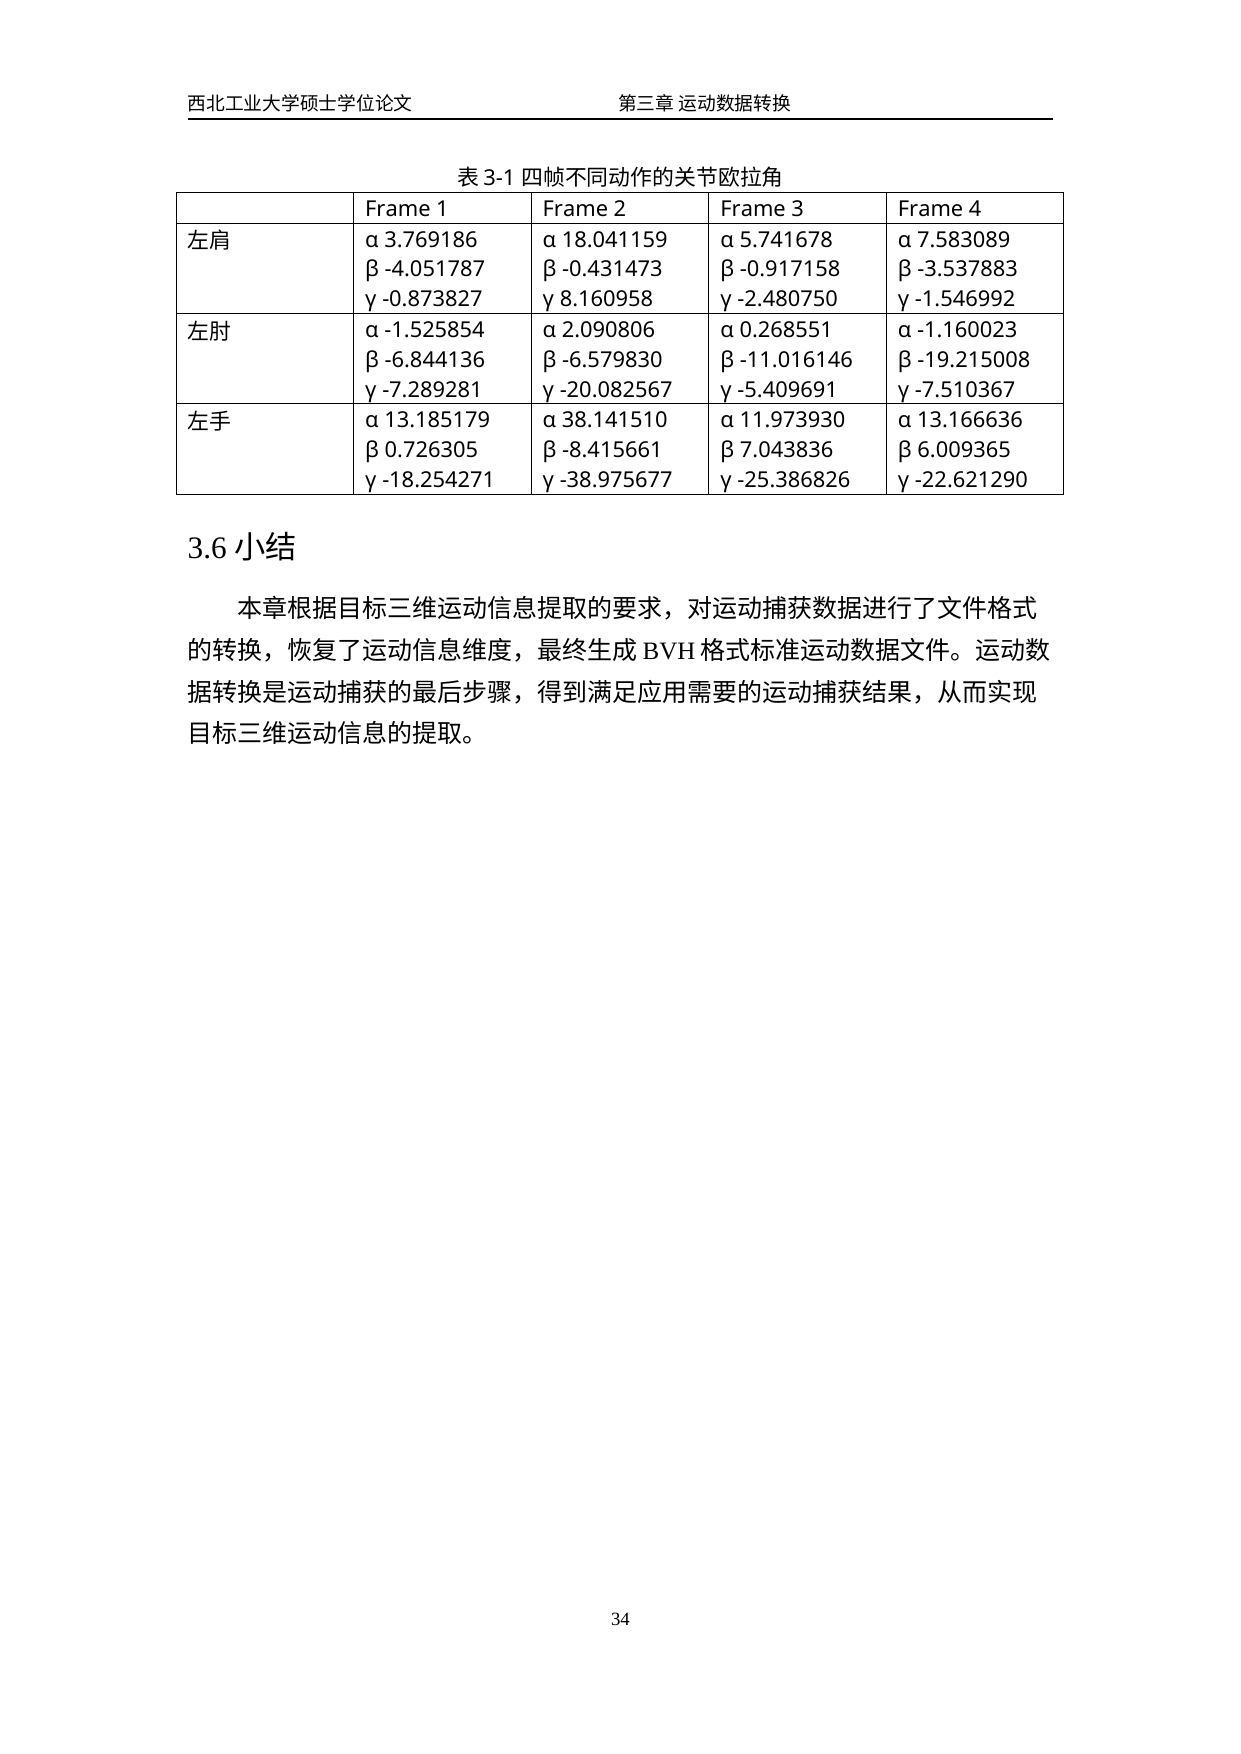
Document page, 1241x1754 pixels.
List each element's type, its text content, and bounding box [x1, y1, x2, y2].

table_cell α 13.166636 β 6.009365 γ -22.621290 [887, 404, 1063, 494]
table_cell α 5.741678 β -0.917158 γ -2.480750 [709, 224, 886, 313]
table_cell 左肩 [177, 224, 353, 313]
table_cell α 7.583089 β -3.537883 γ -1.546992 [887, 224, 1063, 313]
table_header Frame 1 [354, 193, 531, 222]
table_cell α 2.090806 β -6.579830 γ -20.082567 [532, 314, 708, 403]
table_cell 左手 [177, 404, 353, 494]
subtitle 3.6 小结 [187, 522, 1053, 567]
table_header Frame 4 [887, 193, 1063, 222]
table_header Frame 2 [532, 193, 708, 222]
table_cell α -1.160023 β -19.215008 γ -7.510367 [887, 314, 1063, 403]
table_header Frame 3 [709, 193, 886, 222]
table_cell 左肘 [177, 314, 353, 403]
text 本章根据目标三维运动信息提取的要求，对运动捕获数据进行了文件格式的转换，恢复了运动信息维度，最终生成BVH格式标准运动数据文件。运动数据转换是运动捕获的最后步骤，得到满足应用需要的运动捕获结果，从而实现目标三维运动信息的提取。 [187, 583, 1053, 750]
table_cell α 38.141510 β -8.415661 γ -38.975677 [532, 404, 708, 494]
table_cell α -1.525854 β -6.844136 γ -7.289281 [354, 314, 531, 403]
table_cell α 18.041159 β -0.431473 γ 8.160958 [532, 224, 708, 313]
table_cell α 11.973930 β 7.043836 γ -25.386826 [709, 404, 886, 494]
table_cell α 0.268551 β -11.016146 γ -5.409691 [709, 314, 886, 403]
table_cell α 3.769186 β -4.051787 γ -0.873827 [354, 224, 531, 313]
text 表3-1 四帧不同动作的关节欧拉角 [187, 150, 1053, 192]
table_header [177, 193, 353, 222]
table_cell α 13.185179 β 0.726305 γ -18.254271 [354, 404, 531, 494]
